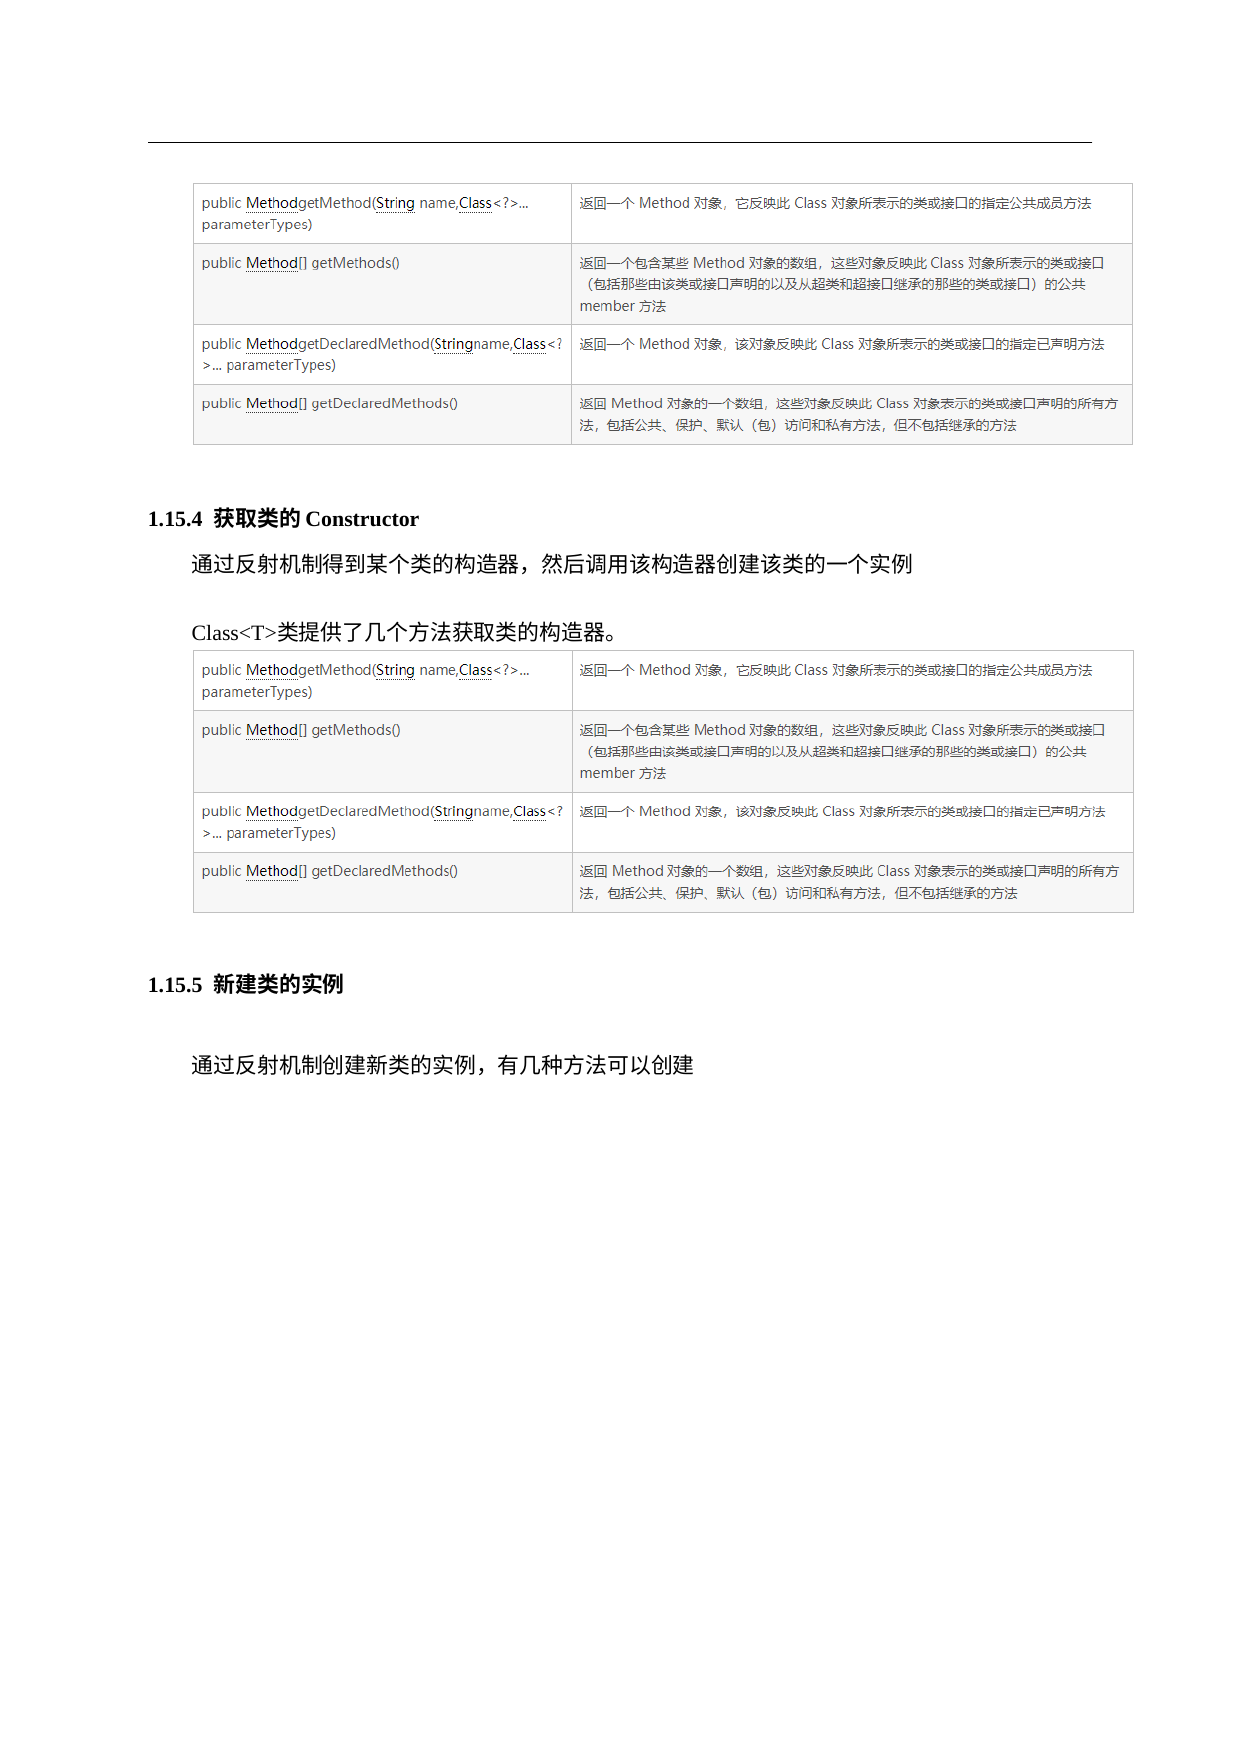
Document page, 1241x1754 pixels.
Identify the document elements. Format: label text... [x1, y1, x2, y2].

subtitle 获取类的Constructor [148, 500, 1092, 534]
text 通过反射机制创建新类的实例，有几种方法可以创建 [148, 1047, 1092, 1081]
subtitle 新建类的实例 [148, 966, 1092, 1000]
text 通过反射机制得到某个类的构造器，然后调用该构造器创建该类的一个实例 [148, 546, 1092, 580]
picture [191, 648, 1136, 916]
text Class<T>类提供了几个方法获取类的构造器。 [148, 614, 1092, 648]
picture [191, 181, 1136, 446]
